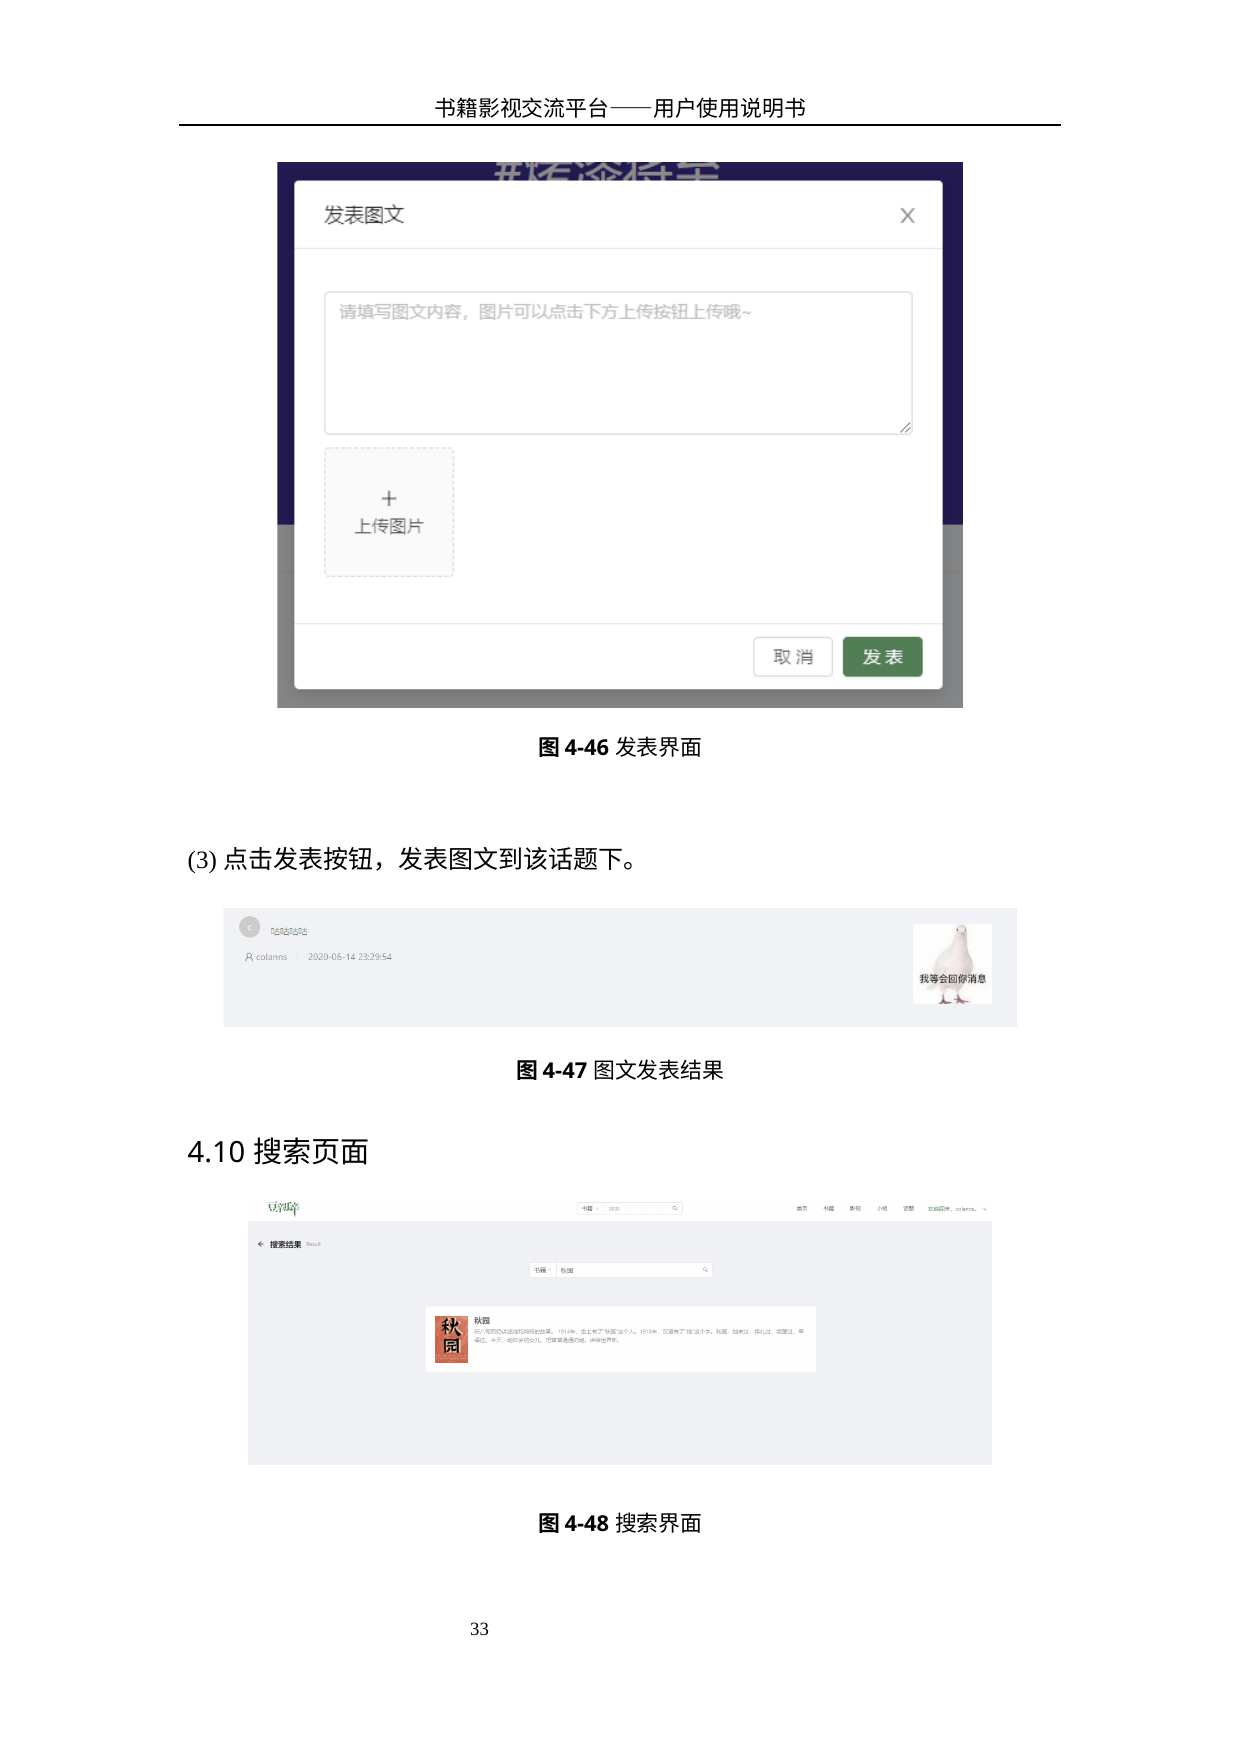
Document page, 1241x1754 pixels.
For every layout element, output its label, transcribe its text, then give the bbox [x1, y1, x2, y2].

text (3) 点击发表按钮，发表图文到该话题下。 [187, 825, 1053, 890]
picture [248, 1198, 993, 1465]
text 图4-46 发表界面 [187, 729, 1053, 762]
subtitle 4.10 搜索页面 [187, 1117, 1053, 1182]
text 图4-48 搜索界面 [187, 1505, 1053, 1538]
picture [277, 162, 963, 708]
picture [223, 908, 1017, 1027]
text 图4-47 图文发表结果 [187, 1053, 1053, 1085]
